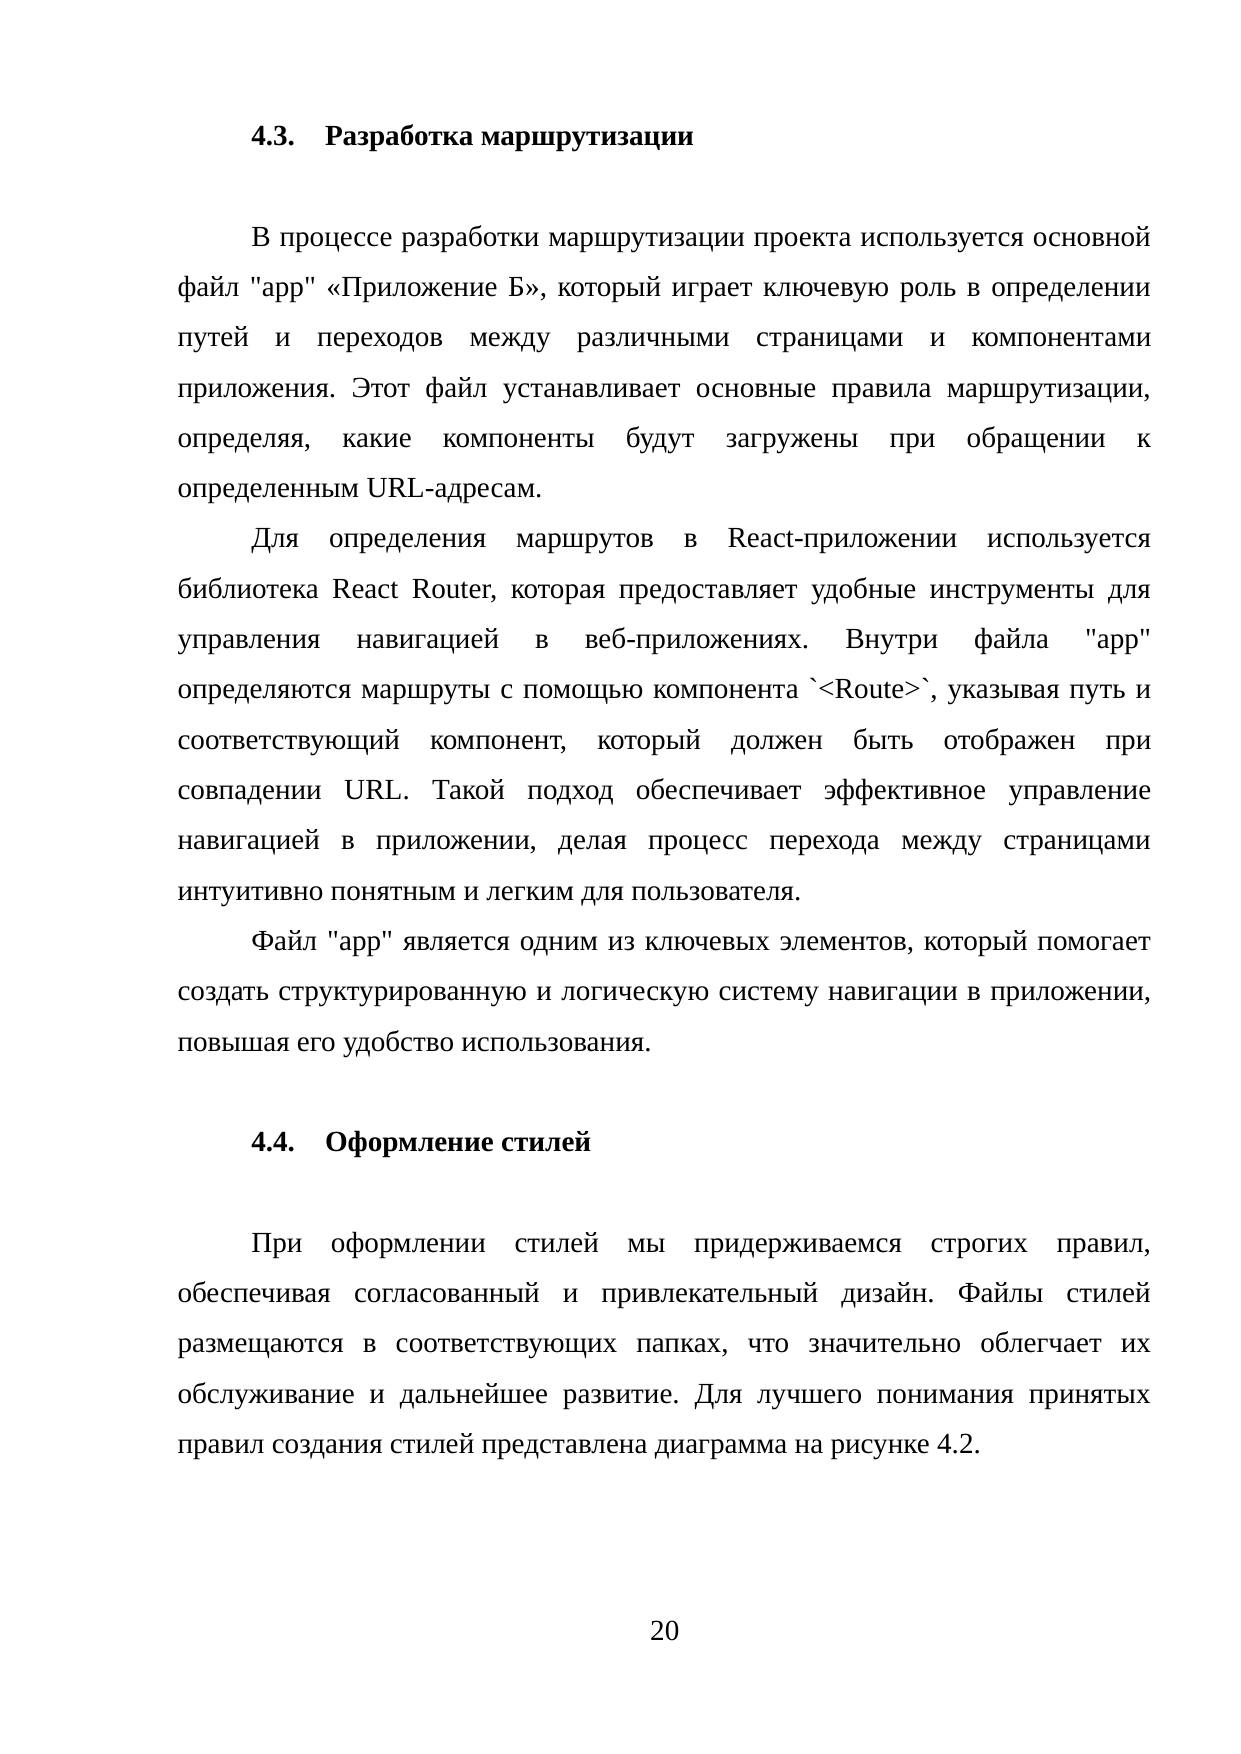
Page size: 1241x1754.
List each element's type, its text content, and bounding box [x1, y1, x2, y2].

text При оформлении стилей мы придерживаемся строгих правил, обеспечивая согласованный и привлекательный дизайн. Файлы стилей размещаются в соответствующих папках, что значительно облегчает их обслуживание и дальнейшее развитие. Для лучшего понимания принятых правил создания стилей представлена диаграмма на рисунке 4.2. [177, 1225, 1152, 1460]
text Файл "app" является одним из ключевых элементов, который помогает создать структурированную и логическую систему навигации в приложении, повышая его удобство использования. [177, 923, 1152, 1057]
text В процессе разработки маршрутизации проекта используется основной файл "app" «Приложение Б», который играет ключевую роль в определении путей и переходов между различными страницами и компонентами приложения. Этот файл устанавливает основные правила маршрутизации, определяя, какие компоненты будут загружены при обращении к определенным URL-адресам. [177, 219, 1152, 504]
text Для определения маршрутов в React-приложении используется библиотека React Router, которая предоставляет удобные инструменты для управления навигацией в веб-приложениях. Внутри файла "app" определяются маршруты с помощью компонента `<Route>`, указывая путь и соответствующий компонент, который должен быть отображен при совпадении URL. Такой подход обеспечивает эффективное управление навигацией в приложении, делая процесс перехода между страницами интуитивно понятным и легким для пользователя. [177, 521, 1152, 906]
list Разработка маршрутизации [177, 118, 1152, 152]
list Оформление стилей [177, 1124, 1152, 1158]
